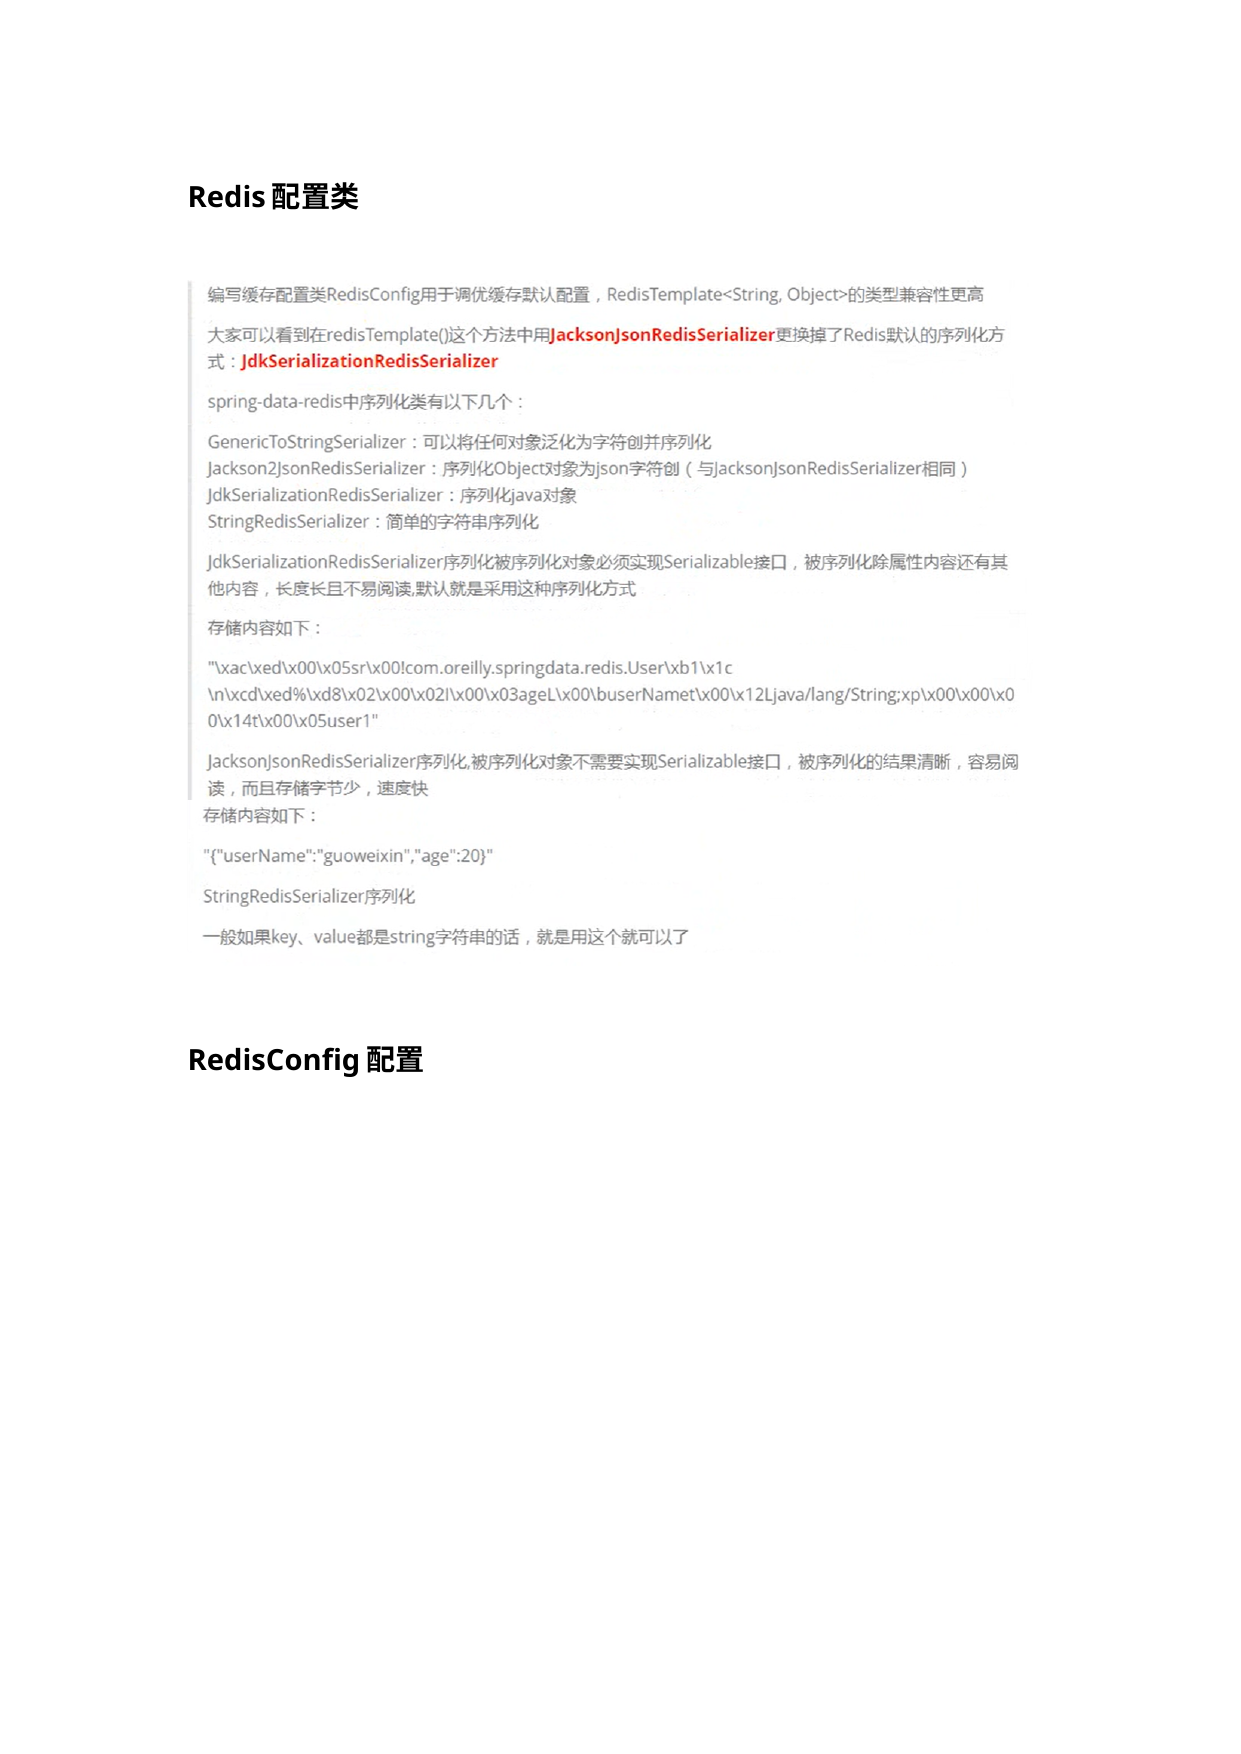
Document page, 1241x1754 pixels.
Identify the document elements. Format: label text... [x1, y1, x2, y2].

subtitle Redis配置类 [187, 162, 1053, 227]
subtitle RedisConfig配置 [187, 1025, 1053, 1090]
picture [187, 280, 1053, 966]
